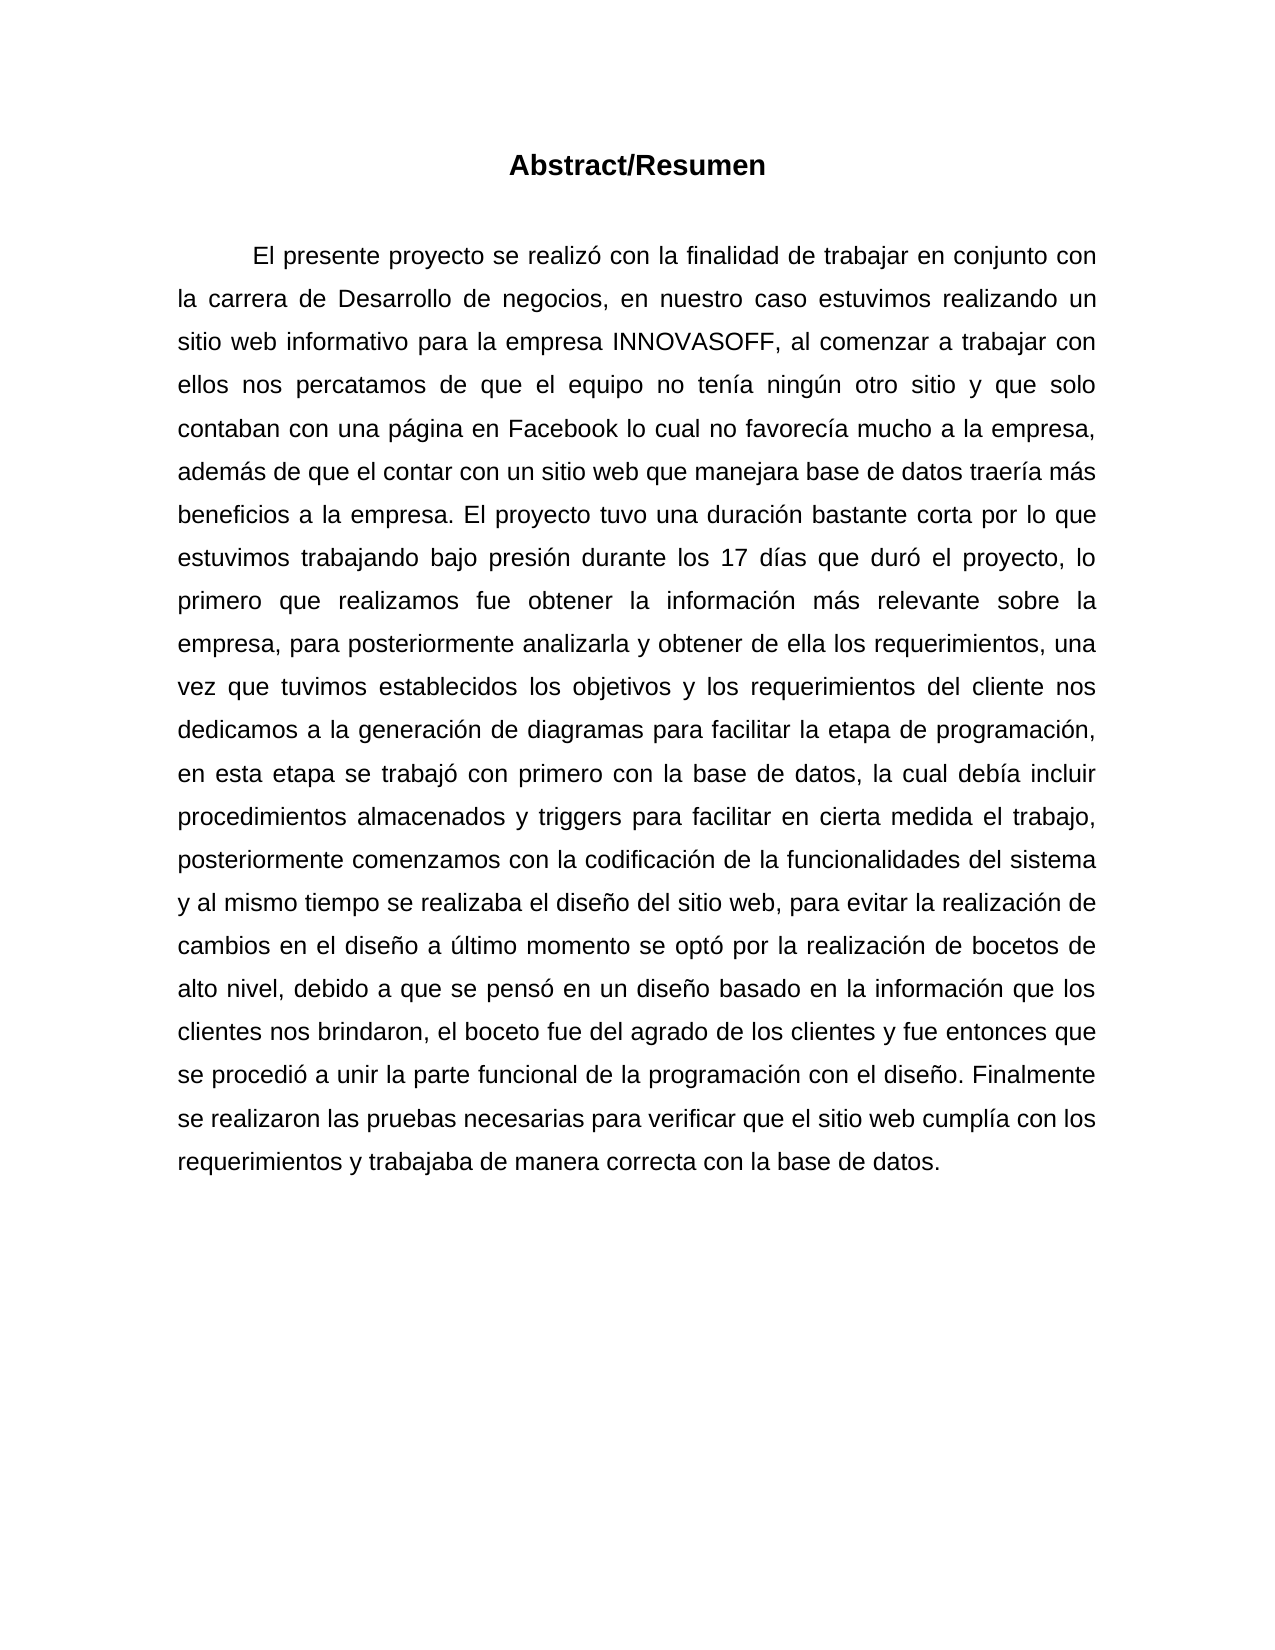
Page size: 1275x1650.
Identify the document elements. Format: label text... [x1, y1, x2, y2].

text El presente proyecto se realizó con la finalidad de trabajar en conjunto con la carrera de Desarrollo de negocios, en nuestro caso estuvimos realizando un sitio web informativo para la empresa INNOVASOFF, al comenzar a trabajar con ellos nos percatamos de que el equipo no tenía ningún otro sitio y que solo contaban con una página en Facebook lo cual no favorecía mucho a la empresa, además de que el contar con un sitio web que manejara base de datos traería más beneficios a la empresa. El proyecto tuvo una duración bastante corta por lo que estuvimos trabajando bajo presión durante los 17 días que duró el proyecto, lo primero que realizamos fue obtener la información más relevante sobre la empresa, para posteriormente analizarla y obtener de ella los requerimientos, una vez que tuvimos establecidos los objetivos y los requerimientos del cliente nos dedicamos a la generación de diagramas para facilitar la etapa de programación, en esta etapa se trabajó con primero con la base de datos, la cual debía incluir procedimientos almacenados y triggers para facilitar en cierta medida el trabajo, posteriormente comenzamos con la codificación de la funcionalidades del sistema y al mismo tiempo se realizaba el diseño del sitio web, para evitar la realización de cambios en el diseño a último momento se optó por la realización de bocetos de alto nivel, debido a que se pensó en un diseño basado en la información que los clientes nos brindaron, el boceto fue del agrado de los clientes y fue entonces que se procedió a unir la parte funcional de la programación con el diseño. Finalmente se realizaron las pruebas necesarias para verificar que el sitio web cumplía con los requerimientos y trabajaba de manera correcta con la base de datos. [177, 241, 1098, 1175]
text Abstract/Resumen [177, 148, 1098, 181]
